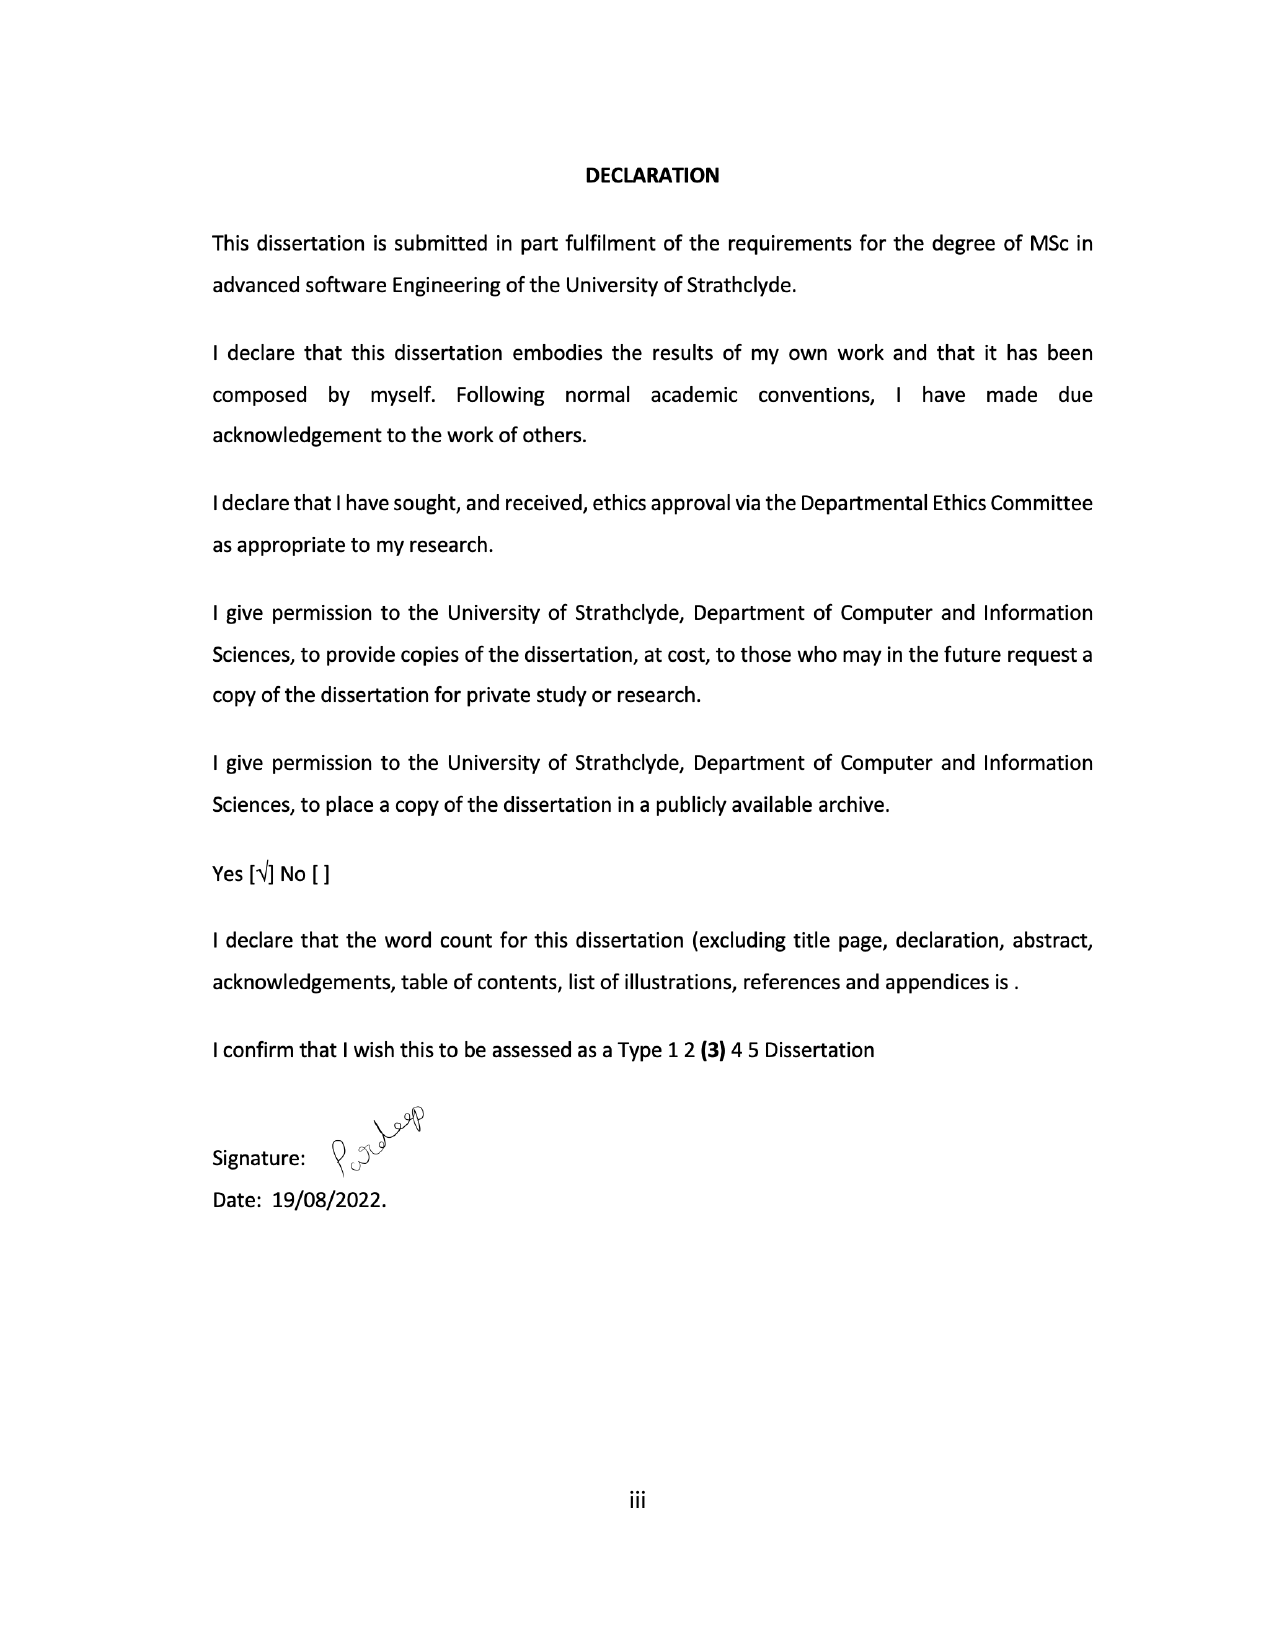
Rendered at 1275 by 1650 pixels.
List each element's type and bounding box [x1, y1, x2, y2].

picture [150, 150, 1191, 1240]
